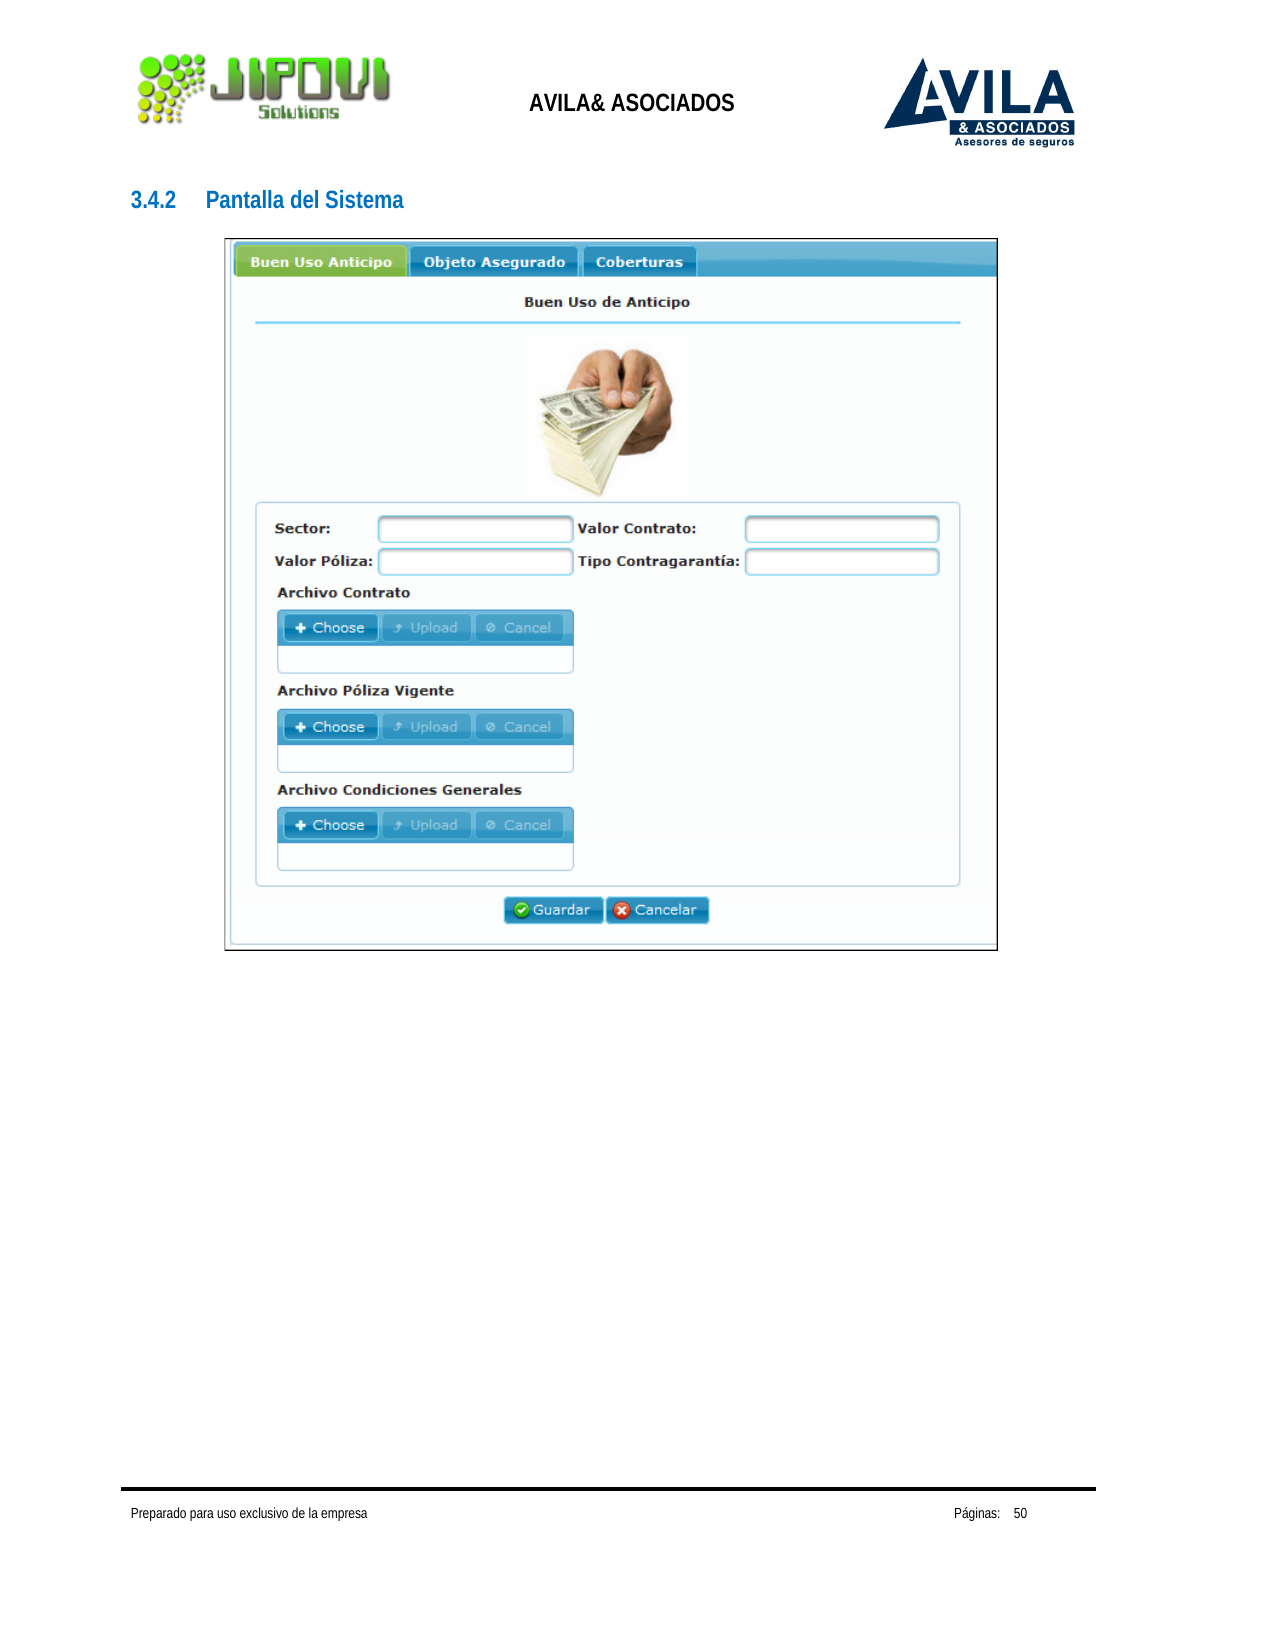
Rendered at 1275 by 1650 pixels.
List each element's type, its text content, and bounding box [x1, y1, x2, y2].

picture [881, 57, 1077, 148]
picture [131, 47, 394, 128]
subtitle Pantalla del Sistema [131, 184, 1092, 213]
picture [224, 238, 998, 951]
